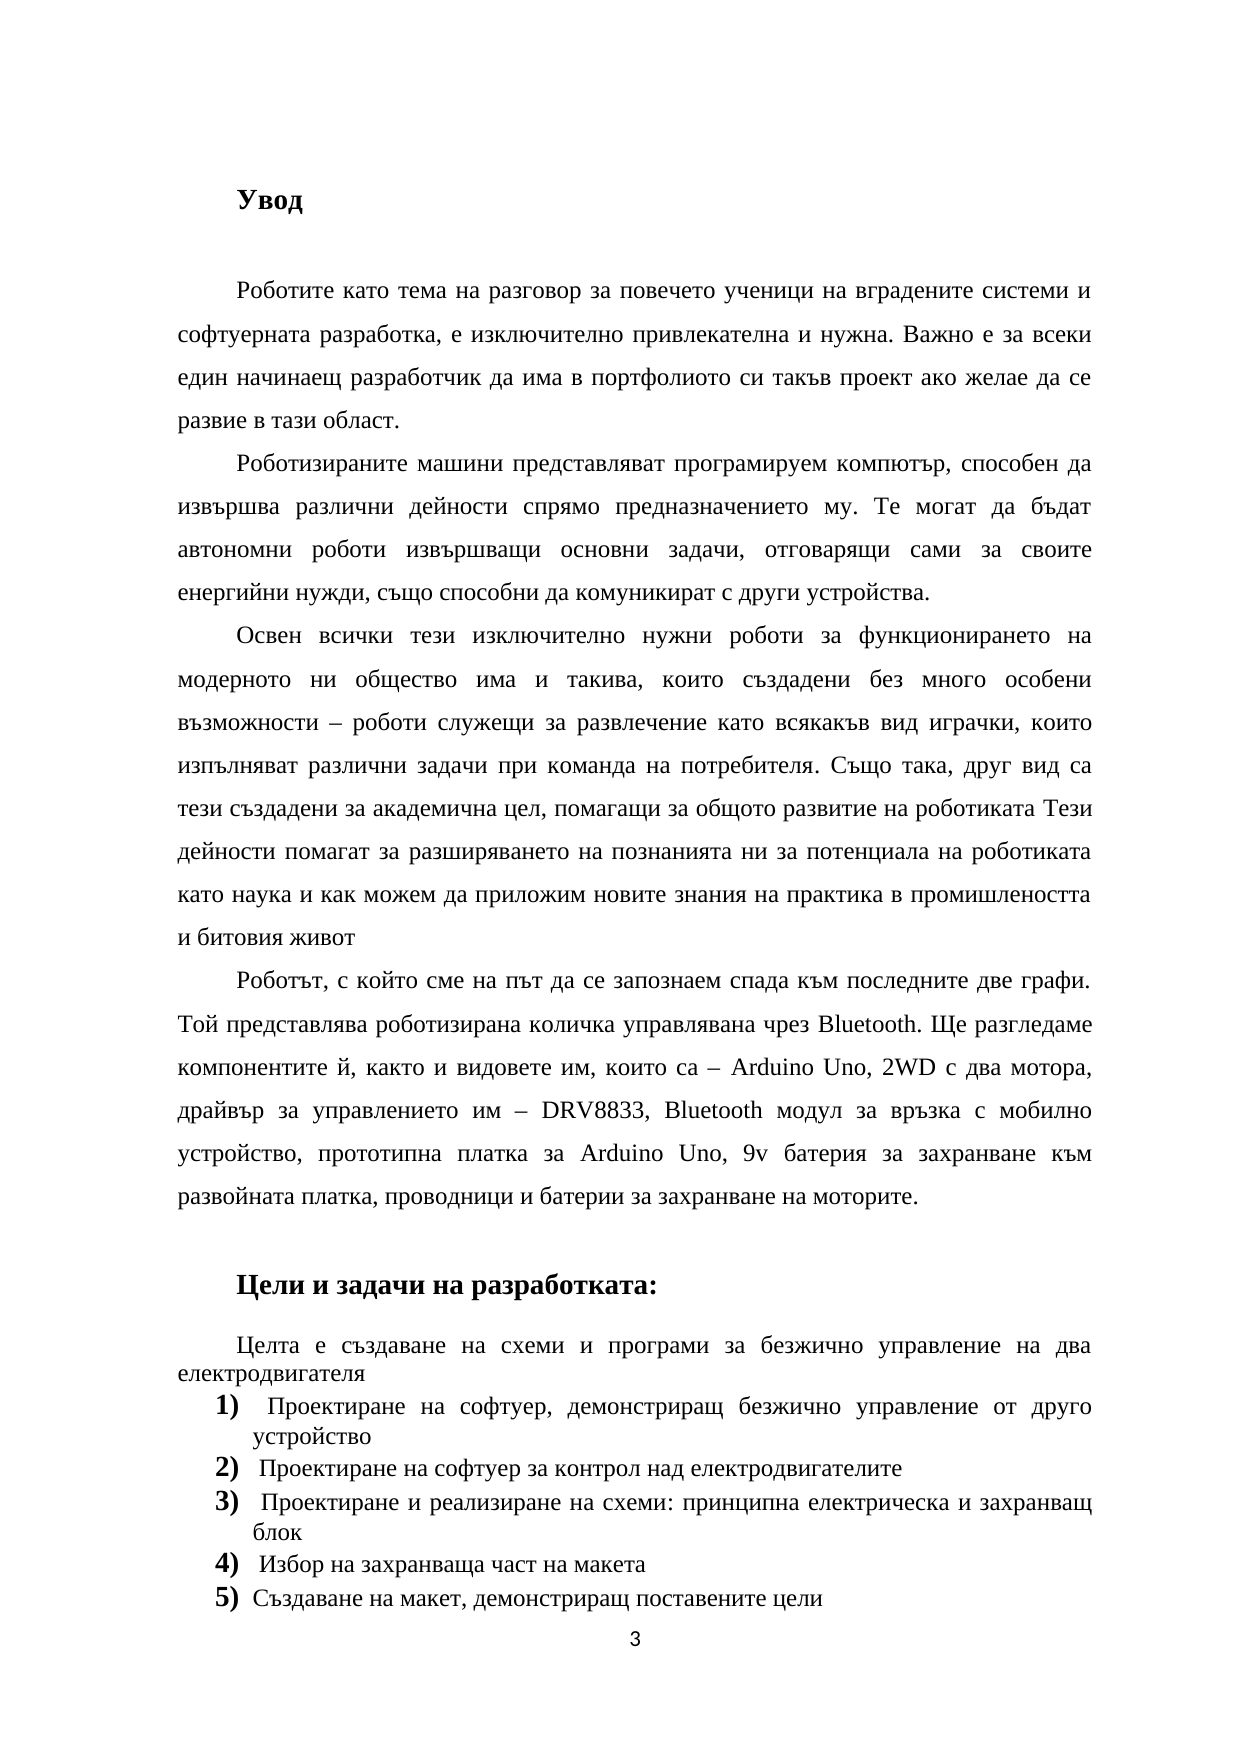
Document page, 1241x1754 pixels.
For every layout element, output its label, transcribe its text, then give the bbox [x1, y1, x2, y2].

list Избор на захранваща част на макета [215, 1545, 1092, 1579]
text Цели и задачи на разработката: [177, 1267, 1092, 1301]
list Проектиране на софтуер, демонстриращ безжично управление от друго устройство [215, 1387, 1092, 1449]
text Роботите като тема на разговор за повечето ученици на вградените системи и софтуерната разработка, е изключително привлекателна и нужна. Важно е за всеки един начинаещ разработчик да има в портфолиото си такъв проект ако желае да се развие в тази област. [177, 276, 1092, 434]
text Роботизираните машини представляват програмируем компютър, способен да извършва различни дейности спрямо предназначението му. Те могат да бъдат автономни роботи извършващи основни задачи, отговарящи сами за своите енергийни нужди, също способни да комуникират с други устройства. [177, 448, 1092, 606]
list Проектиране и реализиране на схеми: принципна електрическа и захранващ блок [215, 1483, 1092, 1545]
text Роботът, с който сме на път да се запознаем спада към последните две графи. Той представлява роботизирана количка управлявана чрез Bluetooth. Ще разгледаме компонентите й, както и видовете им, които са – Arduino Uno, 2WD с два мотора, драйвър за управлението им – DRV8833, Bluetooth модул за връзка с мобилно устройство, прототипна платка за Arduino Uno, 9v батерия за захранване към развойната платка, проводници и батерии за захранване на моторите. [177, 966, 1092, 1210]
list Създаване на макет, демонстриращ поставените цели [215, 1579, 1092, 1612]
text Увод [177, 182, 1092, 216]
text Целта е създаване на схеми и програми за безжично управление на два електродвигателя [177, 1330, 1092, 1387]
list Проектиране на софтуер за контрол над електродвигателите [215, 1449, 1092, 1483]
text Освен всички тези изключително нужни роботи за функционирането на модерното ни общество има и такива, които създадени без много особени възможности – роботи служещи за развлечение като всякакъв вид играчки, които изпълняват различни задачи при команда на потребителя. Също така, друг вид са тези създадени за академична цел, помагащи за общото развитие на роботиката Тези дейности помагат за разширяването на познанията ни за потенциала на роботиката като наука и как можем да приложим новите знания на практика в промишлеността и битовия живот [177, 621, 1092, 951]
